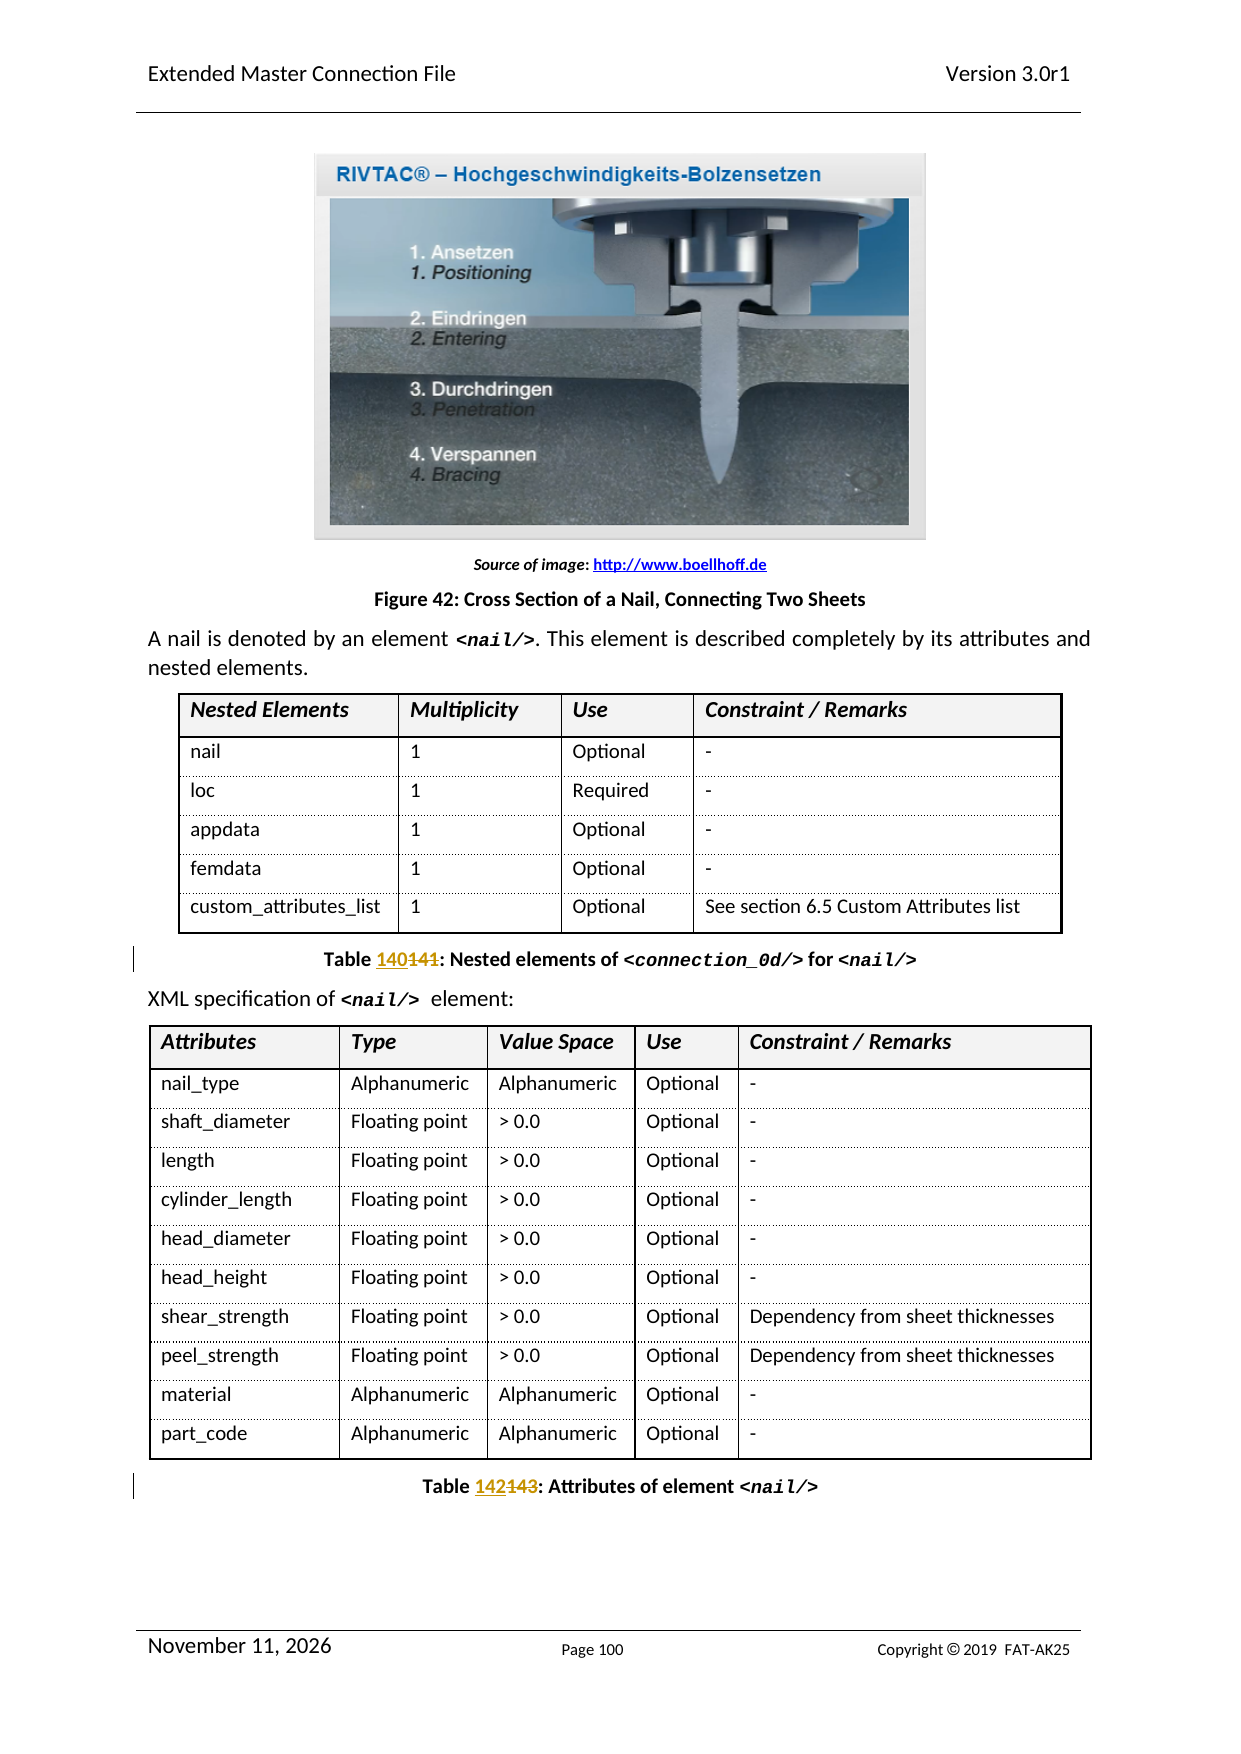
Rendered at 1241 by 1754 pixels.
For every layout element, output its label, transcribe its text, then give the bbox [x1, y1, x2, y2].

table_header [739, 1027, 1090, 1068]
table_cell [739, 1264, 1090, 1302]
text Figure : Cross Section of a Nail, Connecting Two Sheets [148, 587, 1092, 612]
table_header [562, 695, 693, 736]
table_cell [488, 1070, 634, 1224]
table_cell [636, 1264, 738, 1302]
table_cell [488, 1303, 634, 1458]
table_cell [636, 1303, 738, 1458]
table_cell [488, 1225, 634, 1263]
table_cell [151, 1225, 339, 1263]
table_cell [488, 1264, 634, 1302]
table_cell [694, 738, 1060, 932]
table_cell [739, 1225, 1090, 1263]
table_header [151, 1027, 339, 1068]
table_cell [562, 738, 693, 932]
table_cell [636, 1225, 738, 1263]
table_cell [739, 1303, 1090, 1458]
text Table : Attributes of element <nail/> [148, 1473, 1092, 1499]
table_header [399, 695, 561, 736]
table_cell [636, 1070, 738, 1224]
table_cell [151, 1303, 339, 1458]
text A nail is denoted by an element <nail/>. This element is described completely by its attributes and nested elements. [148, 624, 1092, 681]
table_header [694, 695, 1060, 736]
text XML specification of <nail/> element: [148, 984, 1092, 1012]
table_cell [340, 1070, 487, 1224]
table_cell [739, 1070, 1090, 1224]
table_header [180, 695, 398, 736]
picture [314, 153, 926, 540]
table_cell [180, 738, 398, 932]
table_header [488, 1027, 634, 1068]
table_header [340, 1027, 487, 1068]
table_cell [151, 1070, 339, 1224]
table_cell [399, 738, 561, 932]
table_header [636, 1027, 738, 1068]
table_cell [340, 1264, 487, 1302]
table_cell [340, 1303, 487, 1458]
text Source of image: http://www.boellhoff.de [148, 554, 1092, 574]
text Table : Nested elements of <connection_0d/> for <nail/> [148, 946, 1092, 972]
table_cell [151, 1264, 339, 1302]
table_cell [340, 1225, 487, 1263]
